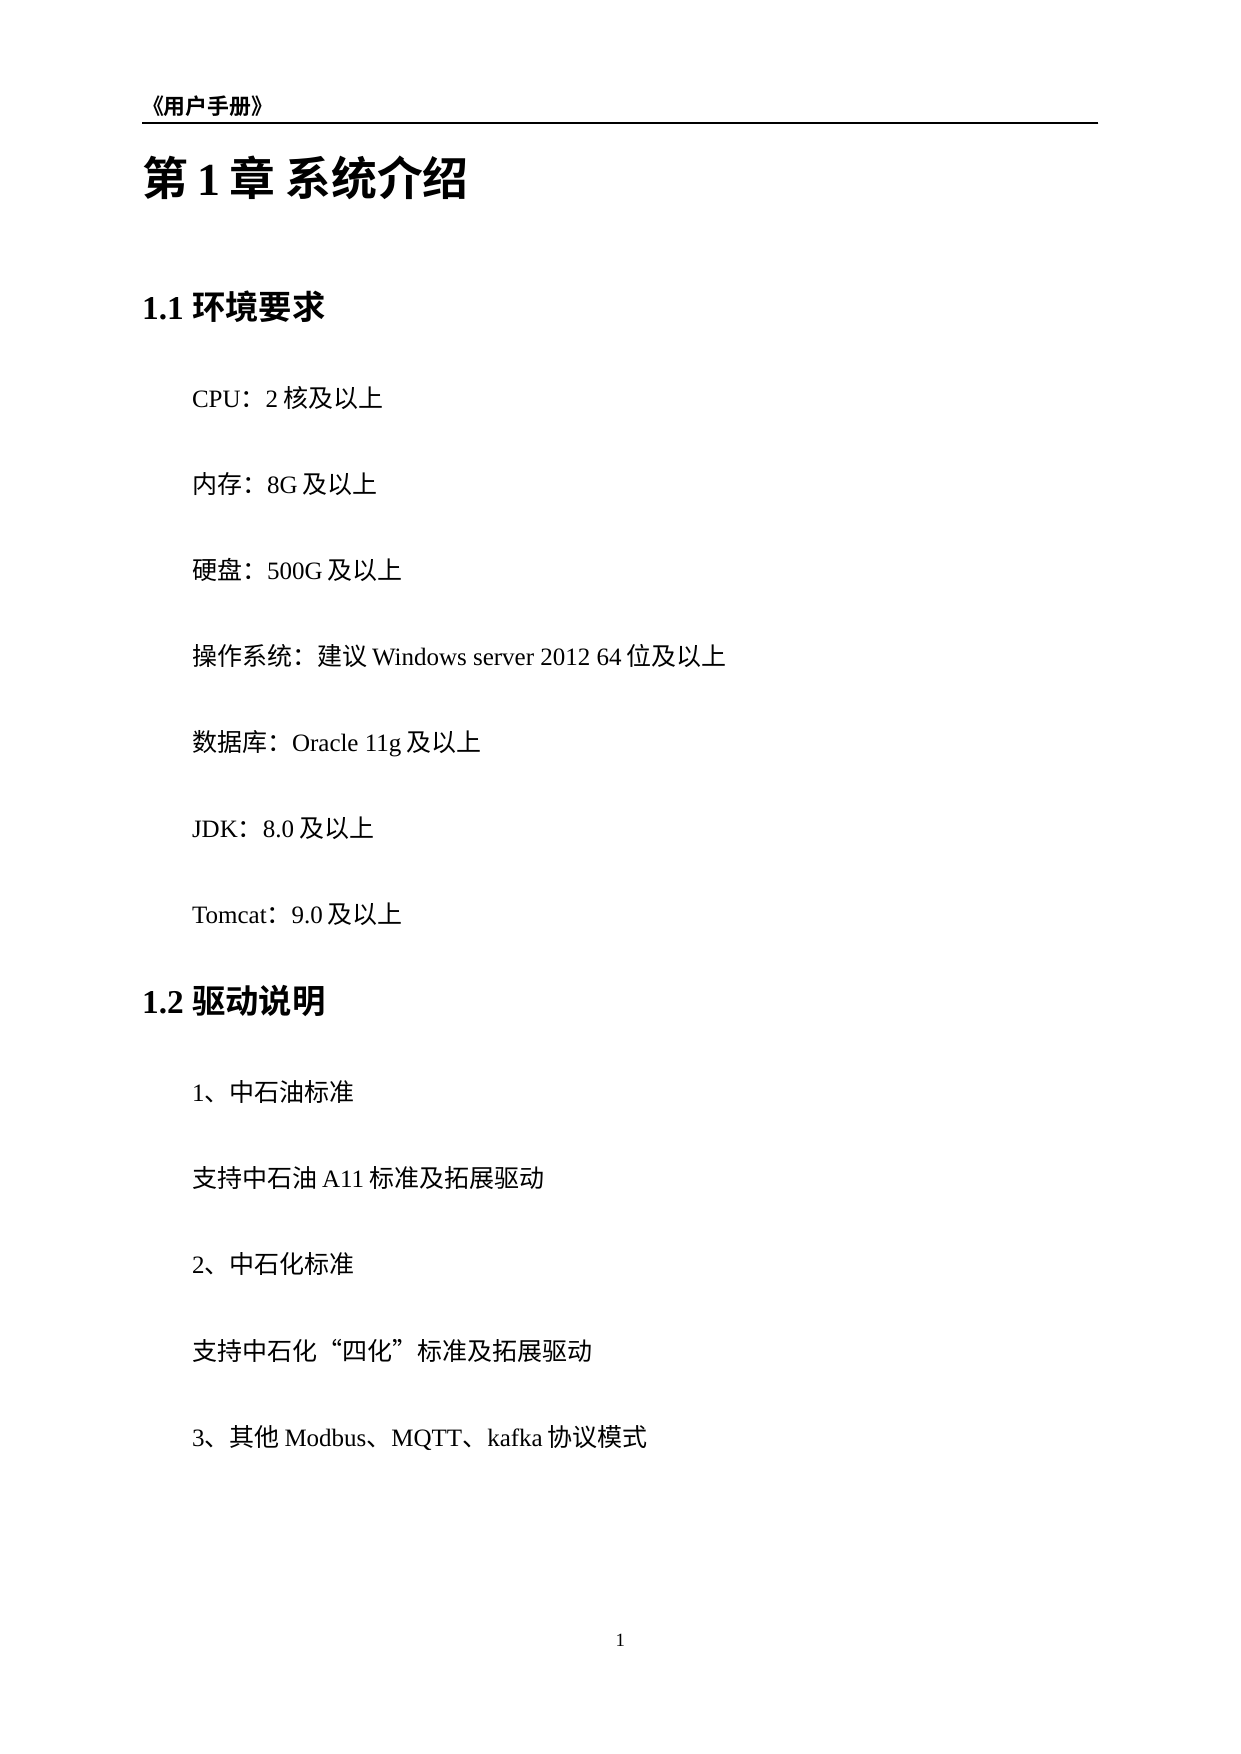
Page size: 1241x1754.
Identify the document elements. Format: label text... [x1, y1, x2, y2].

text 支持中石化“四化”标准及拓展驱动 [142, 1315, 1098, 1383]
subtitle 第1章 系统介绍 [142, 142, 1098, 210]
text JDK：8.0及以上 [142, 793, 1098, 861]
text 操作系统：建议Windows server 2012 64位及以上 [142, 621, 1098, 689]
text CPU：2核及以上 [142, 363, 1098, 431]
text Tomcat：9.0及以上 [142, 879, 1098, 947]
text 支持中石油A11标准及拓展驱动 [142, 1143, 1098, 1211]
text 1、中石油标准 [142, 1057, 1098, 1125]
subtitle 1.1 环境要求 [142, 271, 1098, 339]
subtitle 1.2 驱动说明 [142, 965, 1098, 1033]
text 数据库：Oracle 11g及以上 [142, 707, 1098, 775]
text 3、其他Modbus、MQTT、kafka协议模式 [142, 1401, 1098, 1469]
text 硬盘：500G及以上 [142, 535, 1098, 603]
text 内存：8G及以上 [142, 449, 1098, 517]
text 2、中石化标准 [142, 1229, 1098, 1297]
